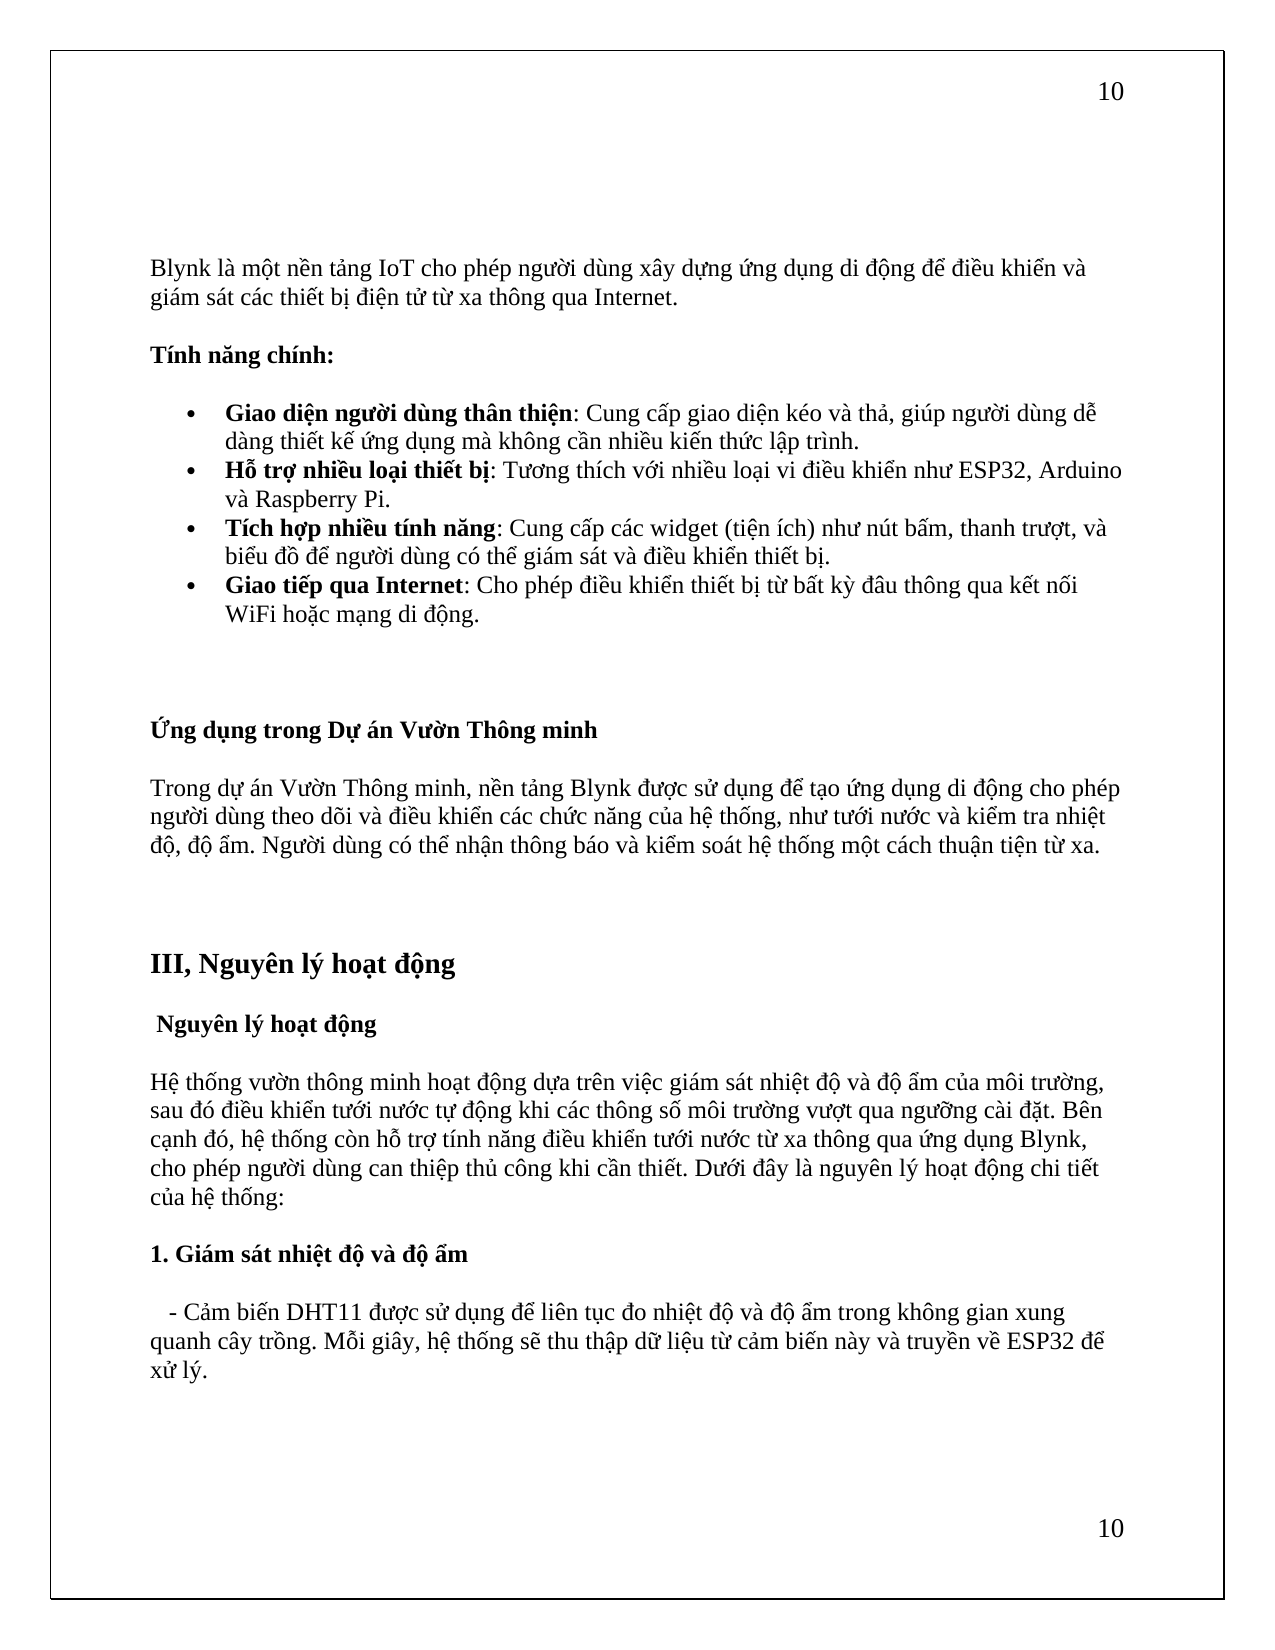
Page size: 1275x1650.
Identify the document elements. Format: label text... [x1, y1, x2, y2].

text Blynk là một nền tảng IoT cho phép người dùng xây dựng ứng dụng di động để điều khiển và giám sát các thiết bị điện tử từ xa thông qua Internet. [150, 253, 1124, 311]
text Hệ thống vườn thông minh hoạt động dựa trên việc giám sát nhiệt độ và độ ẩm của môi trường, sau đó điều khiển tưới nước tự động khi các thông số môi trường vượt qua ngưỡng cài đặt. Bên cạnh đó, hệ thống còn hỗ trợ tính năng điều khiển tưới nước từ xa thông qua ứng dụng Blynk, cho phép người dùng can thiệp thủ công khi cần thiết. Dưới đây là nguyên lý hoạt động chi tiết của hệ thống: [150, 1067, 1124, 1210]
subtitle Ứng dụng trong Dự án Vườn Thông minh [150, 715, 1124, 743]
text III, Nguyên lý hoạt động [150, 946, 1124, 979]
list Hỗ trợ nhiều loại thiết bị: Tương thích với nhiều loại vi điều khiển như ESP32, Arduino và Raspberry Pi. [187, 455, 1124, 513]
text Trong dự án Vườn Thông minh, nền tảng Blynk được sử dụng để tạo ứng dụng di động cho phép người dùng theo dõi và điều khiển các chức năng của hệ thống, như tưới nước và kiểm tra nhiệt độ, độ ẩm. Người dùng có thể nhận thông báo và kiểm soát hệ thống một cách thuận tiện từ xa. [150, 773, 1124, 859]
text - Cảm biến DHT11 được sử dụng để liên tục đo nhiệt độ và độ ẩm trong không gian xung quanh cây trồng. Mỗi giây, hệ thống sẽ thu thập dữ liệu từ cảm biến này và truyền về ESP32 để xử lý. [150, 1297, 1124, 1384]
text 1. Giám sát nhiệt độ và độ ẩm [150, 1239, 1124, 1268]
list Giao tiếp qua Internet: Cho phép điều khiển thiết bị từ bất kỳ đâu thông qua kết nối WiFi hoặc mạng di động. [187, 570, 1124, 628]
list Tích hợp nhiều tính năng: Cung cấp các widget (tiện ích) như nút bấm, thanh trượt, và biểu đồ để người dùng có thể giám sát và điều khiển thiết bị. [187, 513, 1124, 570]
text Nguyên lý hoạt động [150, 1009, 1124, 1037]
subtitle Tính năng chính: [150, 340, 1124, 368]
list Giao diện người dùng thân thiện: Cung cấp giao diện kéo và thả, giúp người dùng dễ dàng thiết kế ứng dụng mà không cần nhiều kiến thức lập trình. [187, 398, 1124, 455]
